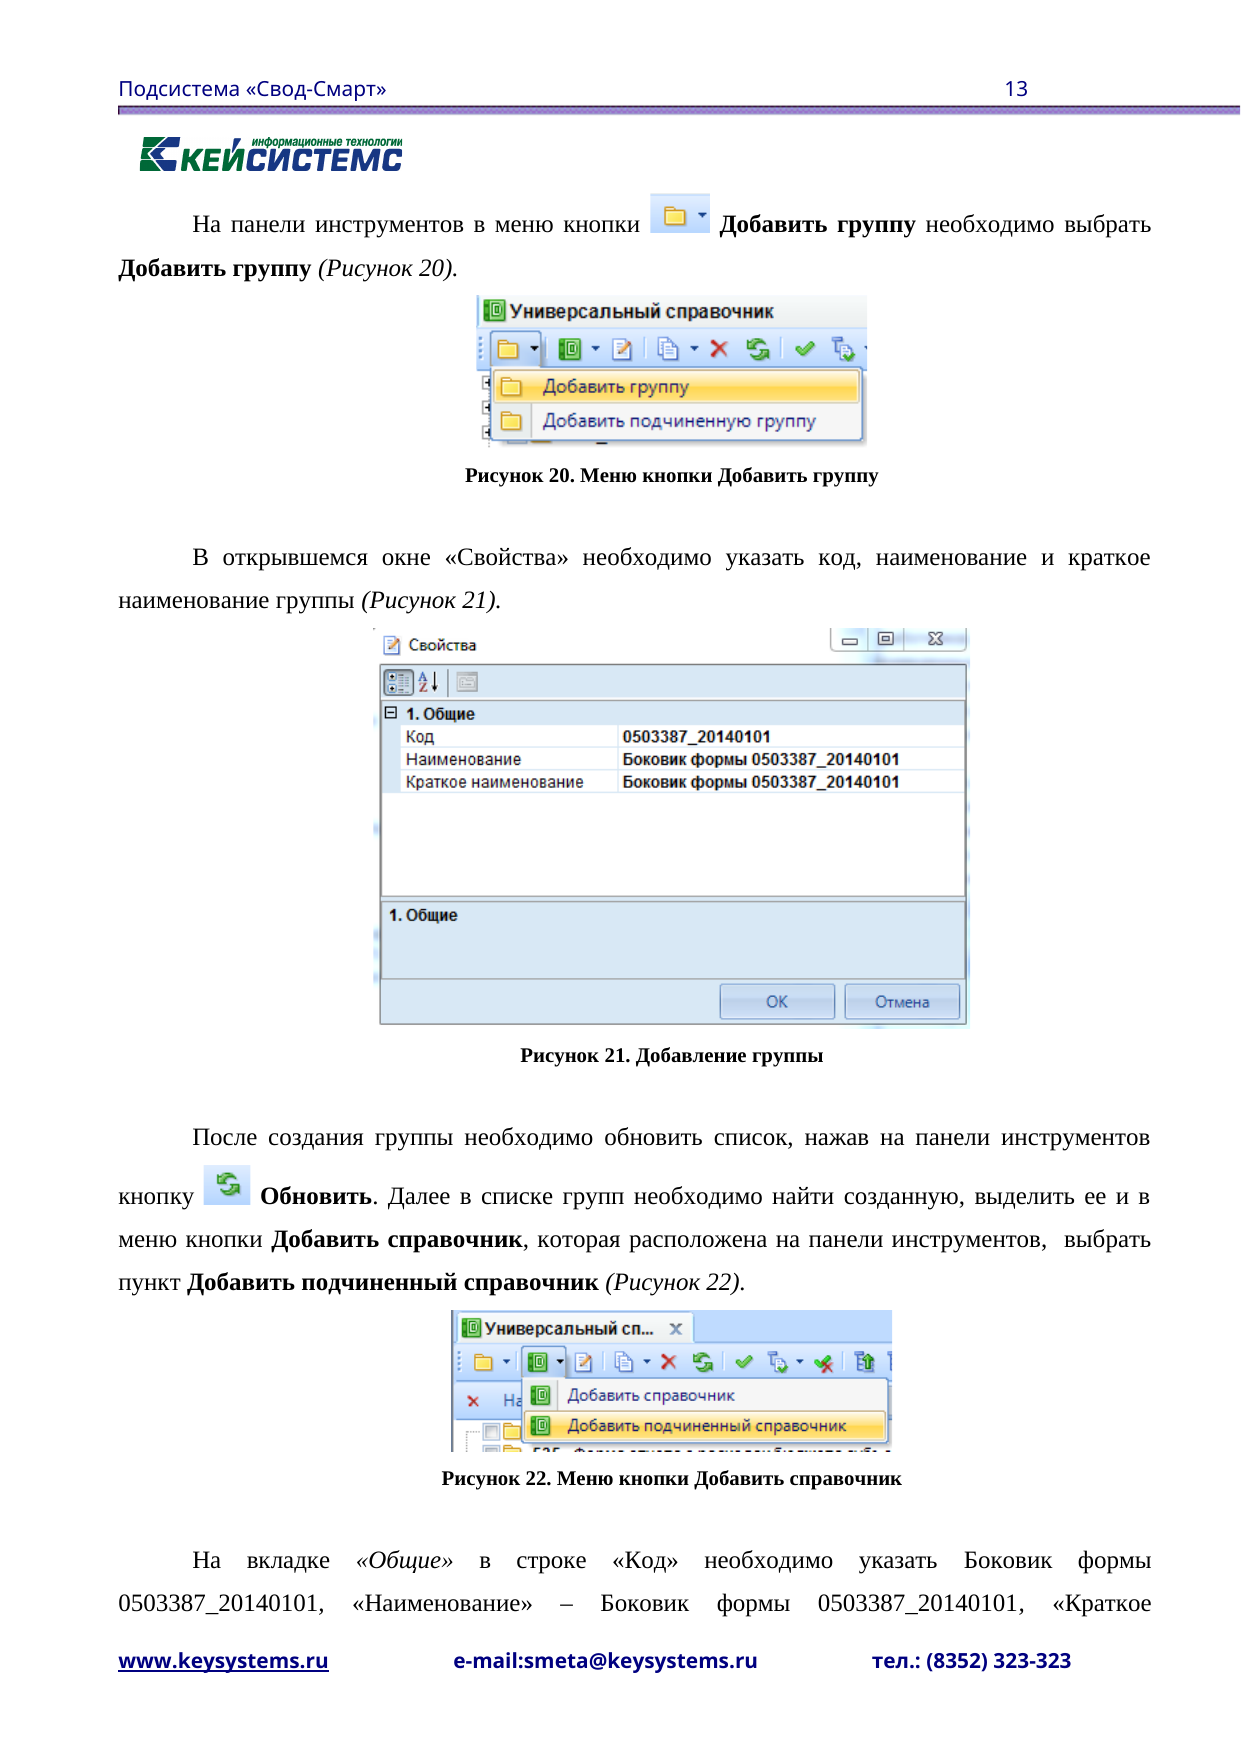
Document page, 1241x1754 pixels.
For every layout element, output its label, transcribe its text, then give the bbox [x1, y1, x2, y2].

text Рисунок 22. Меню кнопки Добавить справочник [118, 1466, 1152, 1489]
picture [139, 137, 403, 171]
picture [476, 295, 868, 449]
text В открывшемся окне «Свойства» необходимо указать код, наименование и краткое наименование группы (Рисунок 21). [118, 542, 1152, 614]
picture [451, 1310, 893, 1452]
picture [118, 102, 1241, 121]
picture [203, 1165, 251, 1205]
picture [373, 628, 971, 1029]
text Рисунок 20. Меню кнопки Добавить группу [118, 463, 1152, 487]
text Рисунок 21. Добавление группы [118, 1043, 1152, 1067]
text На панели инструментов в меню кнопки Добавить группу необходимо выбрать Добавить группу (Рисунок 20). [118, 194, 1152, 281]
picture [650, 193, 710, 233]
text После создания группы необходимо обновить список, нажав на панели инструментов кнопку Обновить. Далее в списке групп необходимо найти созданную, выделить ее и в меню кнопки Добавить справочник, которая расположена на панели инструментов, выбрать пункт Добавить подчиненный справочник (Рисунок 22). [118, 1122, 1152, 1296]
